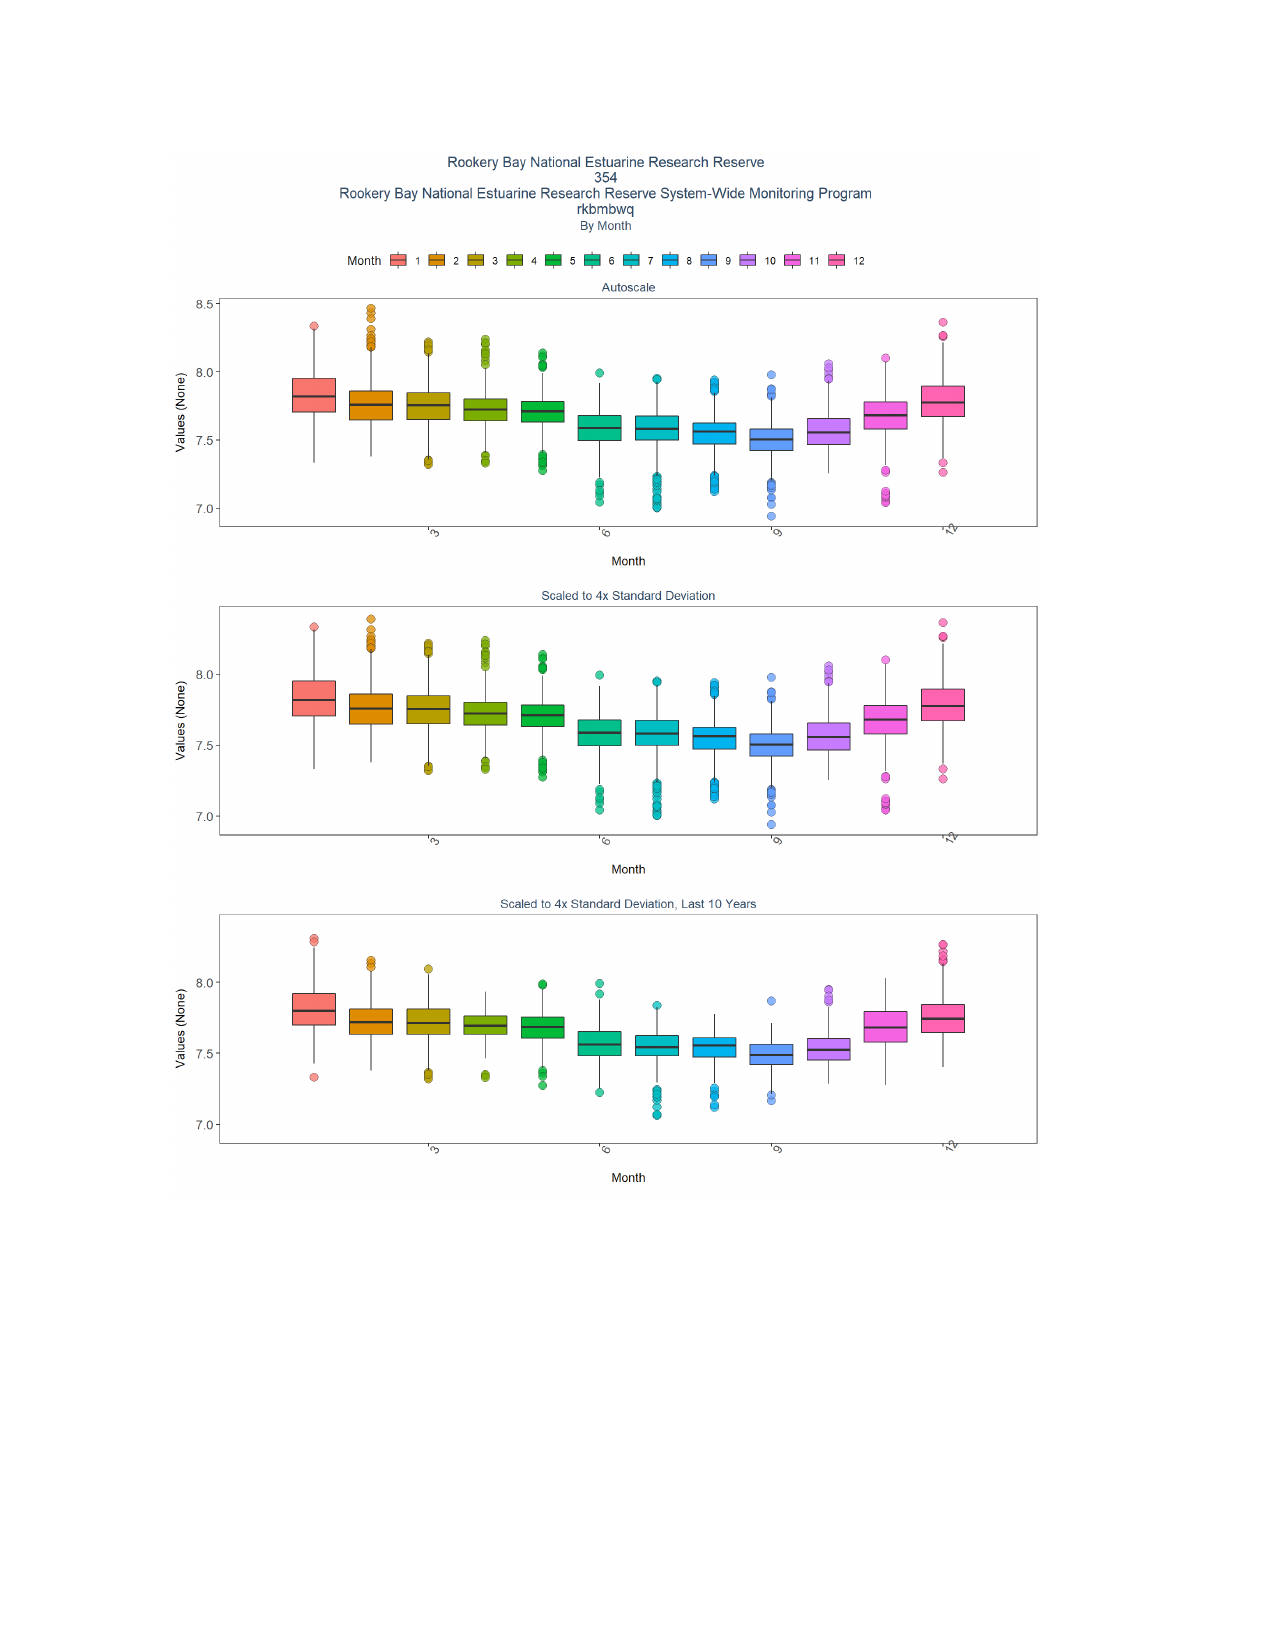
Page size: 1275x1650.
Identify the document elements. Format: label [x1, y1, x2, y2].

picture [168, 150, 1044, 1200]
